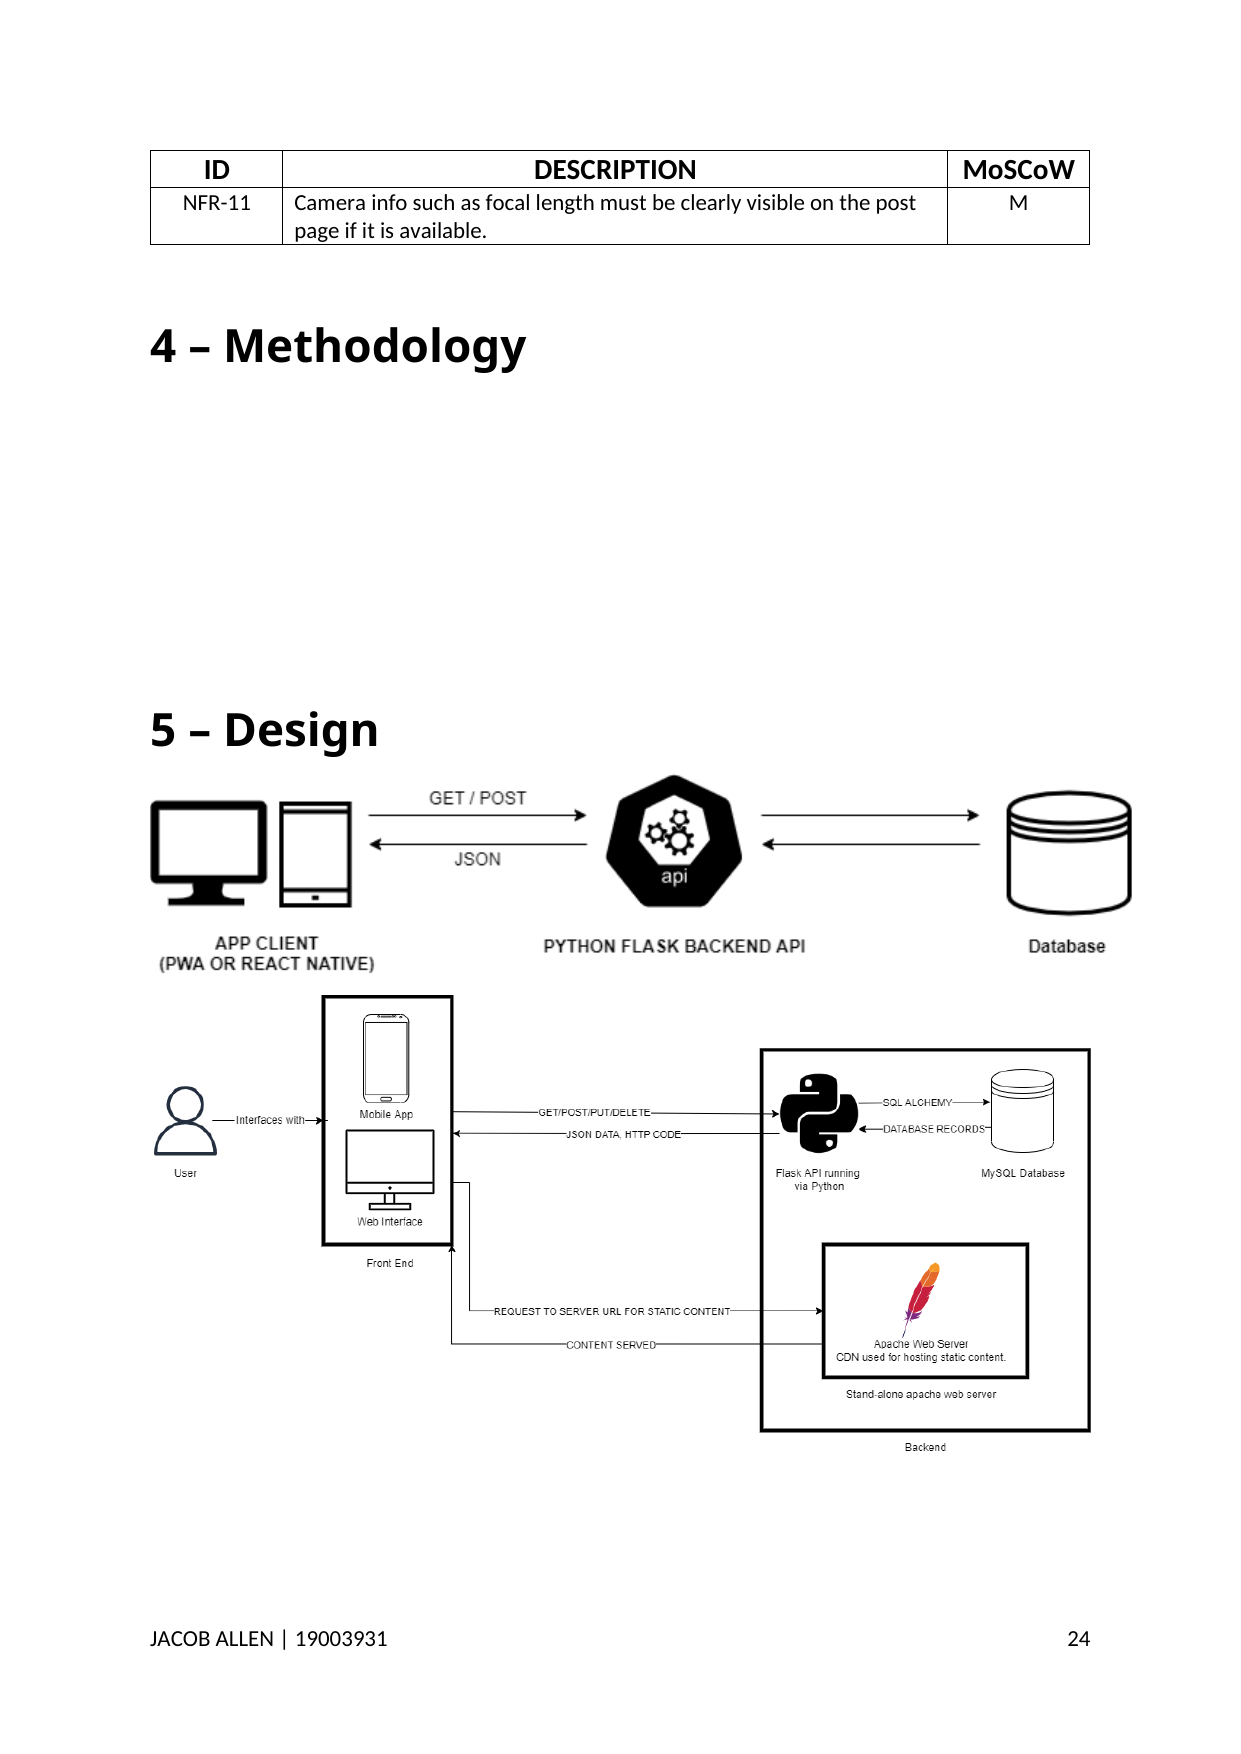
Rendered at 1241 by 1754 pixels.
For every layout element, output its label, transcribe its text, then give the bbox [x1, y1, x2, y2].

subtitle 4 – Methodology [150, 314, 1090, 376]
table_cell NFR-11 [151, 188, 282, 244]
table_header MoSCoW [948, 151, 1089, 187]
picture [150, 764, 1132, 976]
table_header ID [151, 151, 282, 187]
table_cell M [948, 188, 1089, 244]
picture [150, 995, 1091, 1457]
subtitle 5 – Design [150, 697, 1090, 760]
table_cell Camera info such as focal length must be clearly visible on the post page if it is available. [283, 188, 947, 244]
table_header DESCRIPTION [283, 151, 947, 187]
